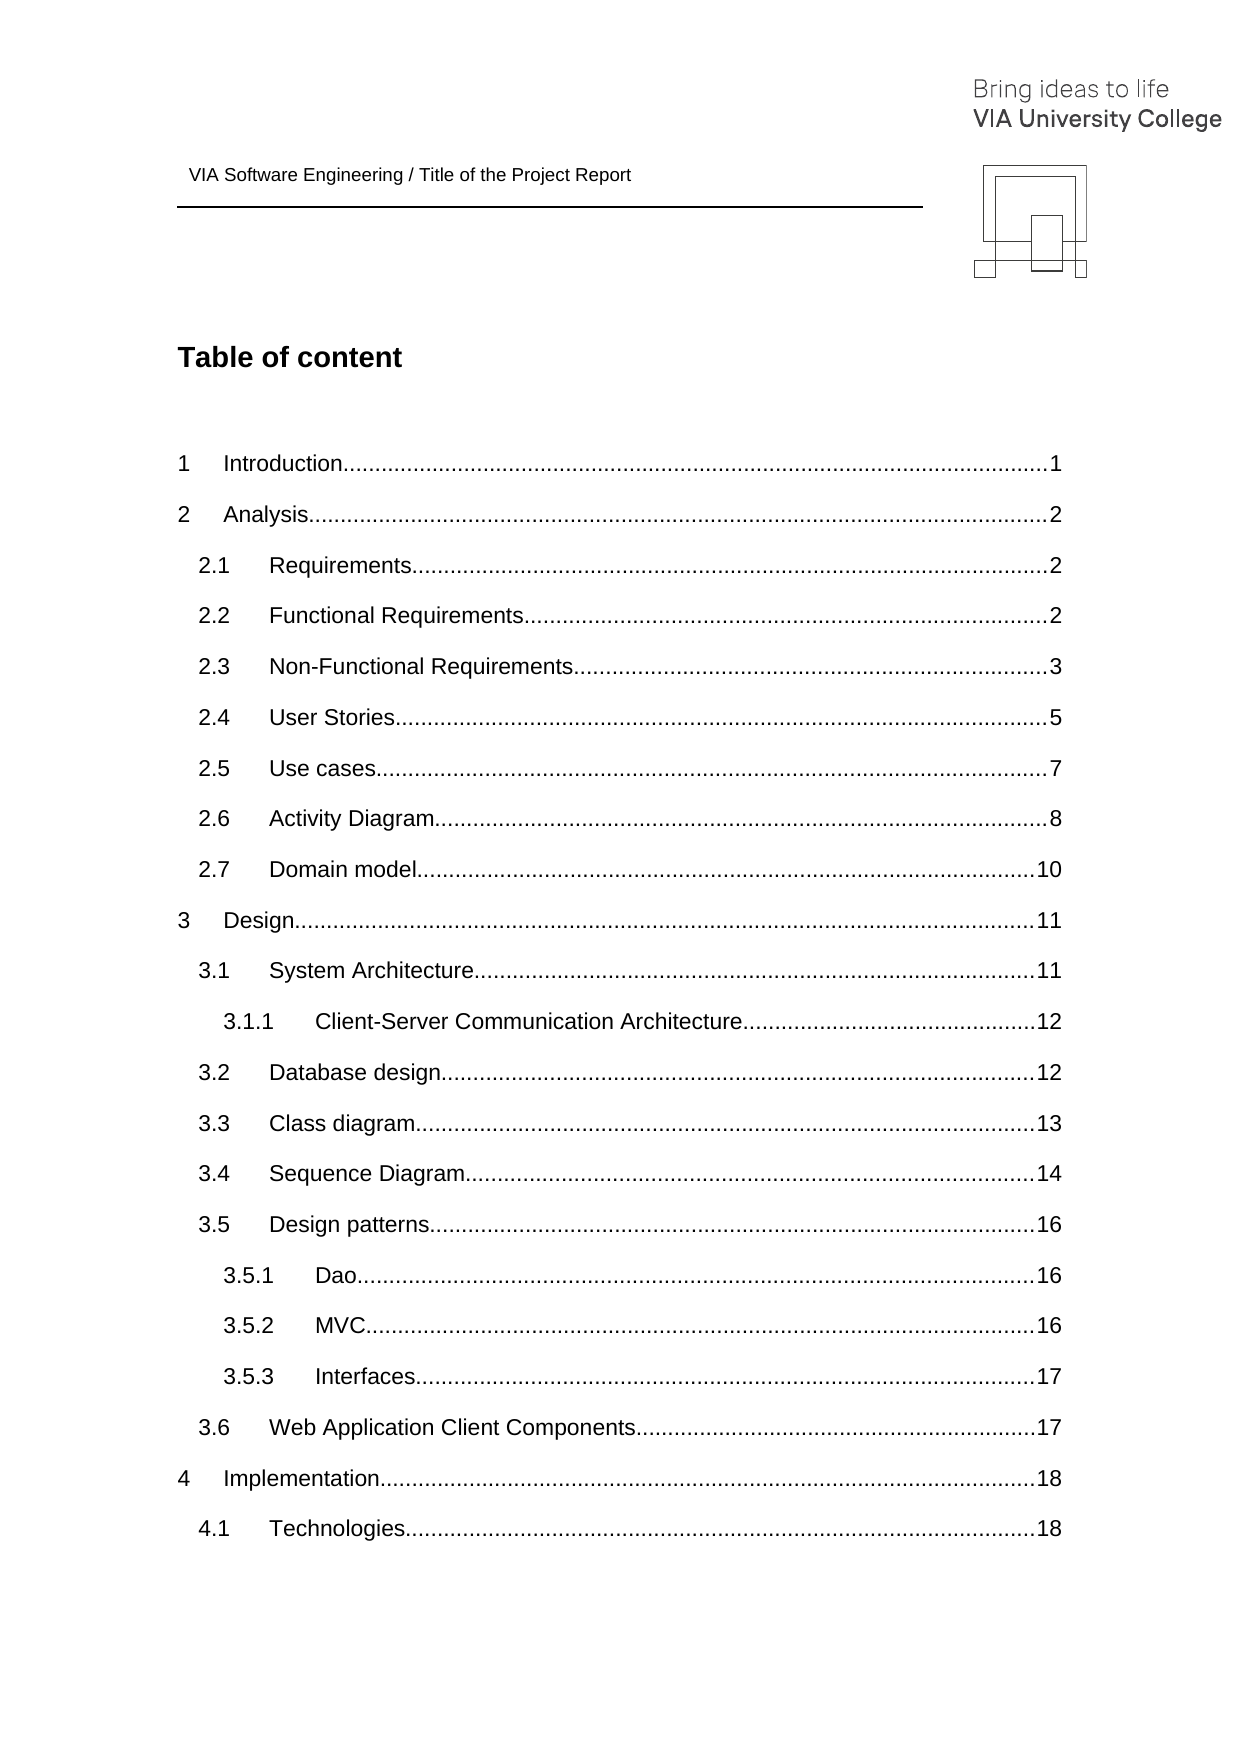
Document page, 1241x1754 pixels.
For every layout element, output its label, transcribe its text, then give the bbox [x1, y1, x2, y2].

text Table of content [177, 340, 1063, 373]
